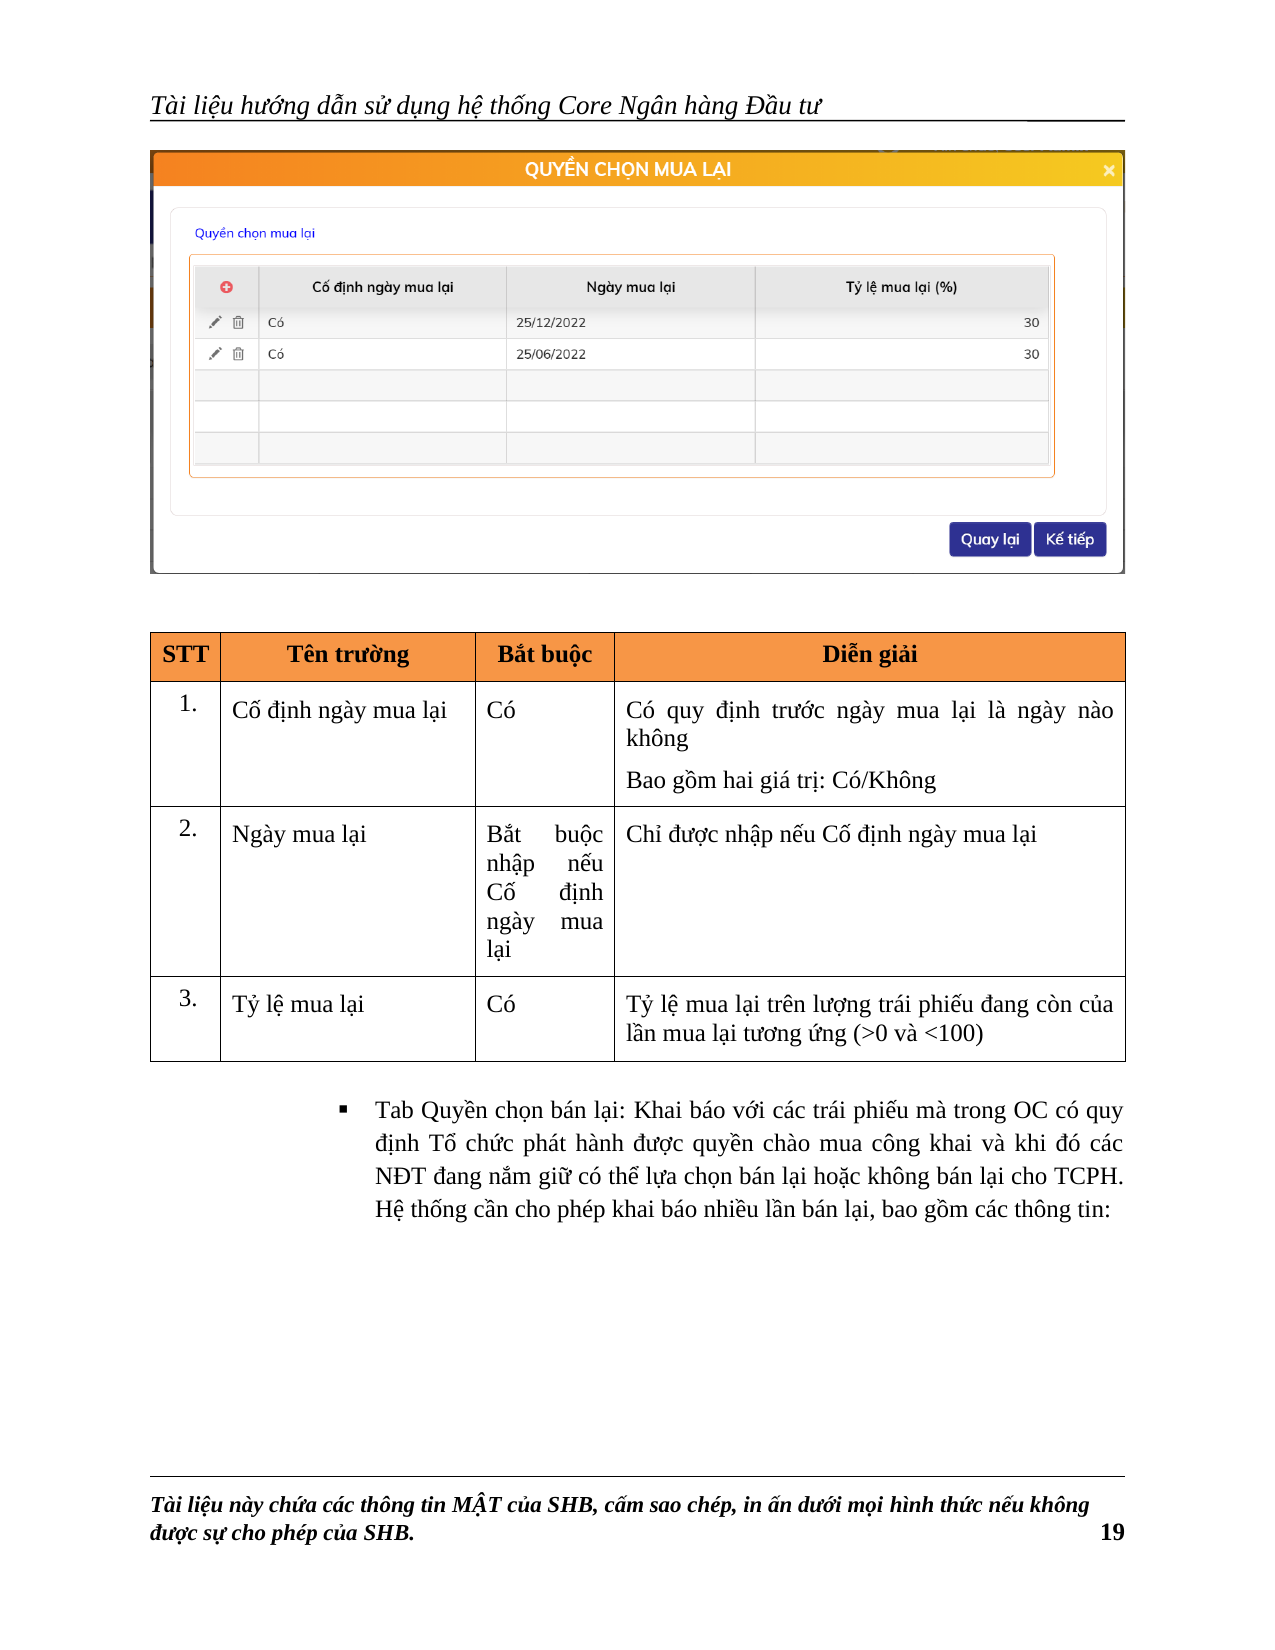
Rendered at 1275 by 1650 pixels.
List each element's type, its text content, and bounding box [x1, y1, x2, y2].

list Tab Quyền chọn bán lại: Khai báo với các trái phiếu mà trong OC có quy định Tổ chức phát hành được quyền chào mua công khai và khi đó các NĐT đang nắm giữ có thể lựa chọn bán lại hoặc không bán lại cho TCPH. Hệ thống cần cho phép khai báo nhiều lần bán lại, bao gồm các thông tin: [337, 1095, 1125, 1223]
table_cell Có [476, 682, 614, 806]
table_header Diễn giải [615, 633, 1125, 681]
table_cell Tỷ lệ mua lại trên lượng trái phiếu đang còn của lần mua lại tương ứng (>0 và <100) [615, 977, 1125, 1061]
table_cell Ngày mua lại [221, 807, 475, 976]
picture [150, 150, 1125, 574]
table_cell [151, 807, 220, 976]
table_header Bắt buộc [476, 633, 614, 681]
table_cell [151, 977, 220, 1061]
table_cell Tỷ lệ mua lại [221, 977, 475, 1061]
table_cell Có [476, 977, 614, 1061]
table_header STT [151, 633, 220, 681]
table_cell Bắt buộc nhập nếu Cố định ngày mua lại [476, 807, 614, 976]
table_header Tên trường [221, 633, 475, 681]
table_cell Cố định ngày mua lại [221, 682, 475, 806]
table_cell Có quy định trước ngày mua lại là ngày nào không Bao gồm hai giá trị: Có/Không [615, 682, 1125, 806]
table_cell [151, 682, 220, 806]
table_cell Chỉ được nhập nếu Cố định ngày mua lại [615, 807, 1125, 976]
